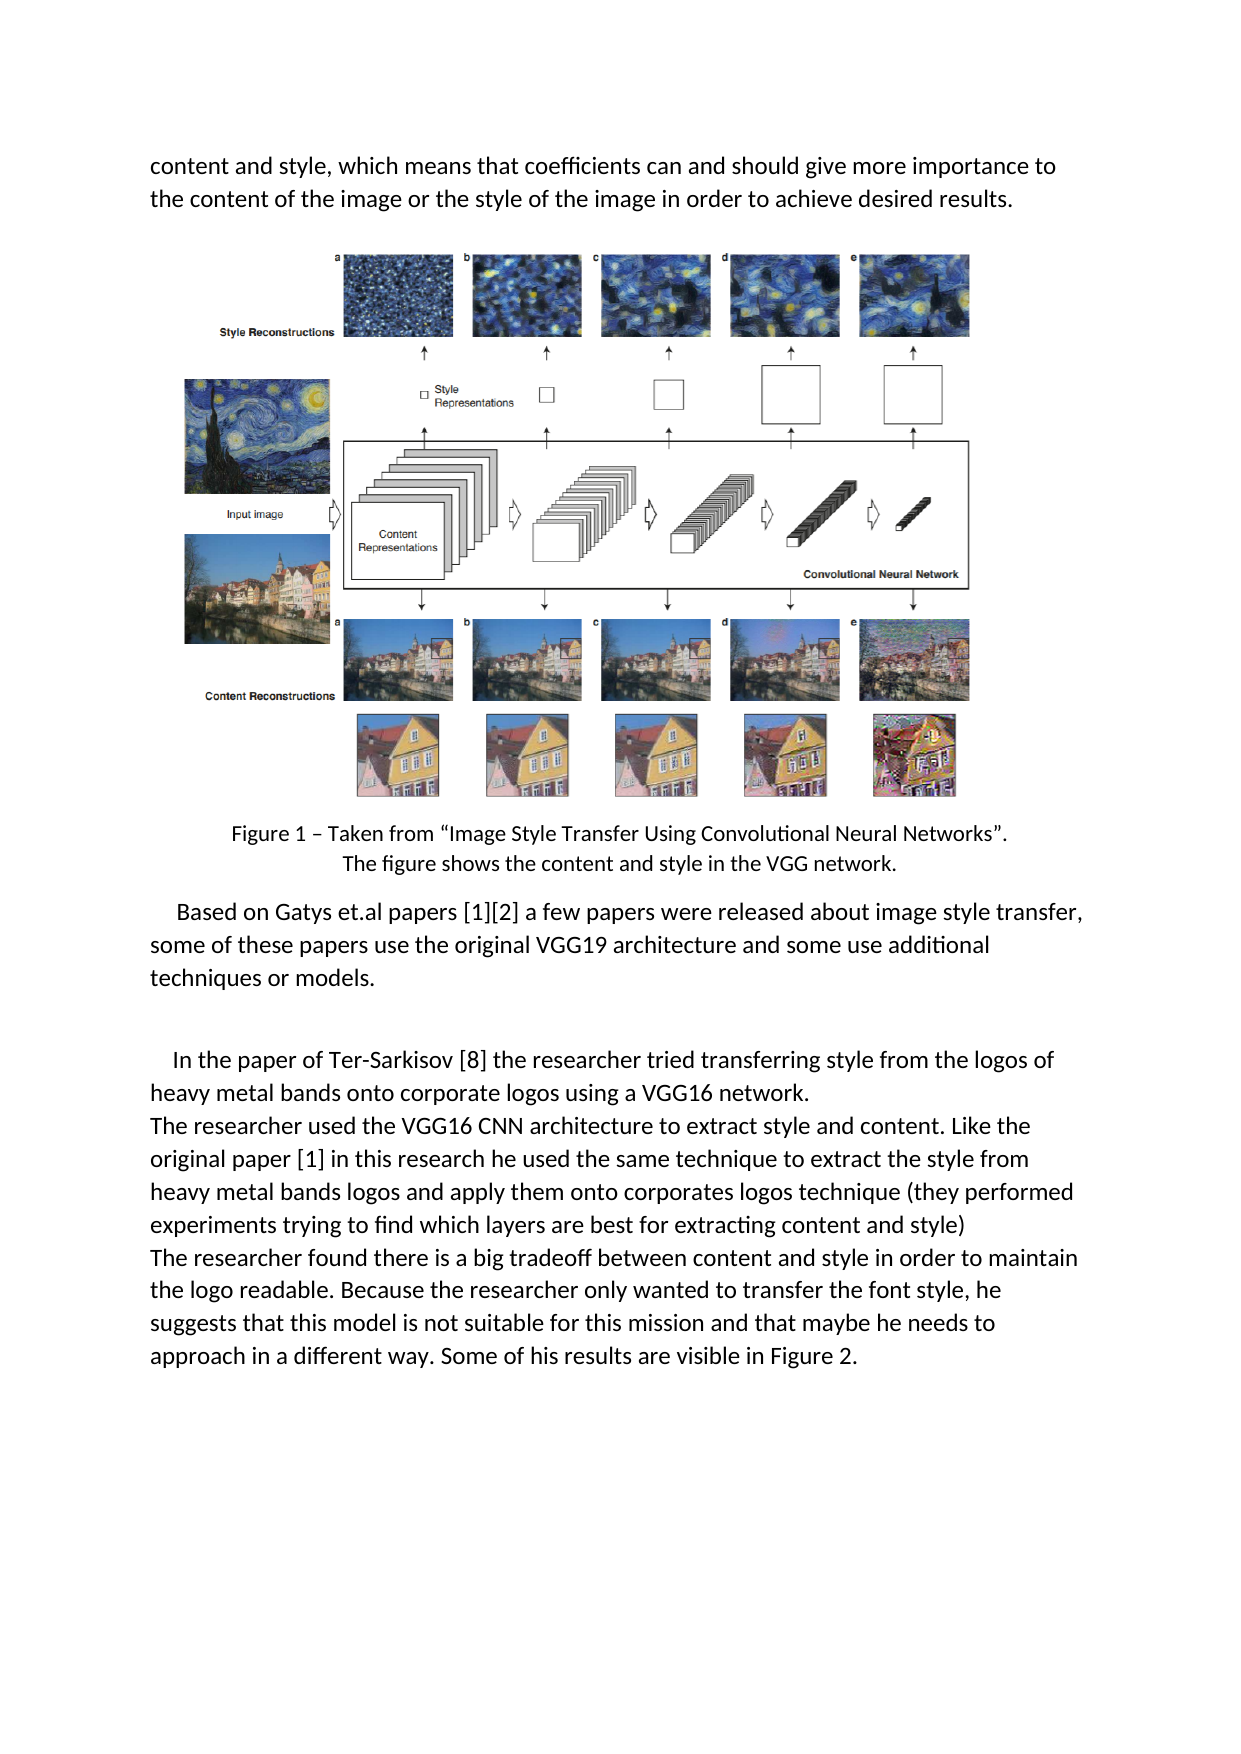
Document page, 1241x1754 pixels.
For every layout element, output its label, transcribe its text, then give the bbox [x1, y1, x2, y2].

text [150, 150, 1090, 213]
picture [150, 232, 1010, 800]
text Based on Gatys et.al papers [1][2] a few papers were released about image style transfer, some of these papers use the original VGG19 architecture and some use additional techniques or models. [150, 896, 1090, 992]
text In the paper of Ter-Sarkisov [8] the researcher tried transferring style from the logos of heavy metal bands onto corporate logos using a VGG16 network. The researcher used the VGG16 CNN architecture to extract style and content. Like the original paper [1] in this research he used the same technique to extract the style from heavy metal bands logos and apply them onto corporates logos technique (they performed experiments trying to find which layers are best for extracting content and style) The researcher found there is a big tradeoff between content and style in order to maintain the logo readable. Because the researcher only wanted to transfer the font style, he suggests that this model is not suitable for this mission and that maybe he needs to approach in a different way. Some of his results are visible in Figure 2. [150, 1011, 1090, 1371]
text Figure 1 – Taken from “Image Style Transfer Using Convolutional Neural Networks”. The figure shows the content and style in the VGG network. [150, 819, 1090, 877]
